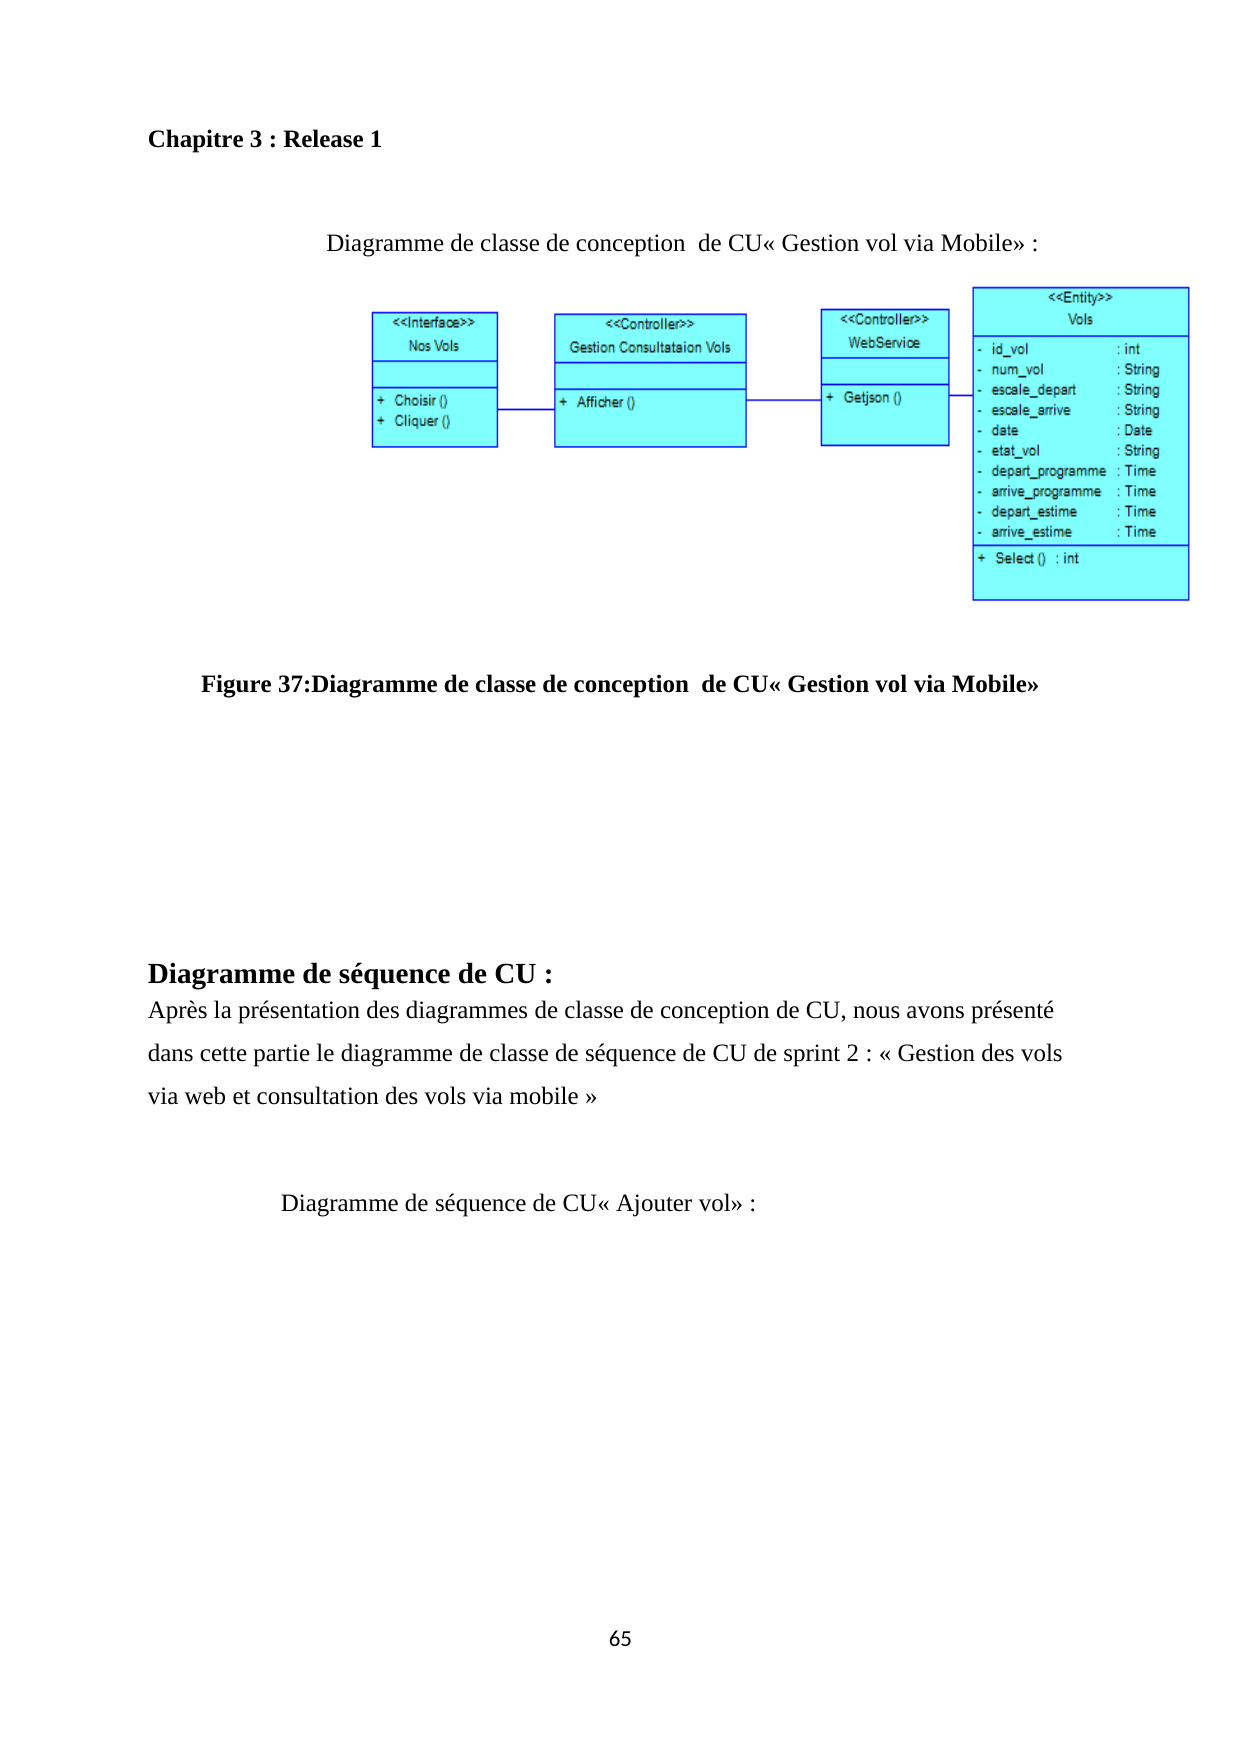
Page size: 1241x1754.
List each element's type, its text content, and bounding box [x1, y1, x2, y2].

text Figure 37:Diagramme de classe de conception de CU« Gestion vol via Mobile» [148, 669, 1093, 697]
text Diagramme de séquence de CU« Ajouter vol» : [207, 1188, 699, 1217]
picture [363, 271, 1201, 612]
text Diagramme de séquence de CU« Ajouter vol» : [730, 1188, 1093, 1217]
subtitle Diagramme de séquence de CU : [148, 956, 1093, 990]
text Après la présentation des diagrammes de classe de conception de CU, nous avons présenté dans cette partie le diagramme de classe de séquence de CU de sprint 2 : « Gestion des vols via web et consultation des vols via mobile » [148, 995, 1093, 1110]
text Diagramme de classe de conception de CU« Gestion vol via Mobile» : [252, 228, 1093, 257]
